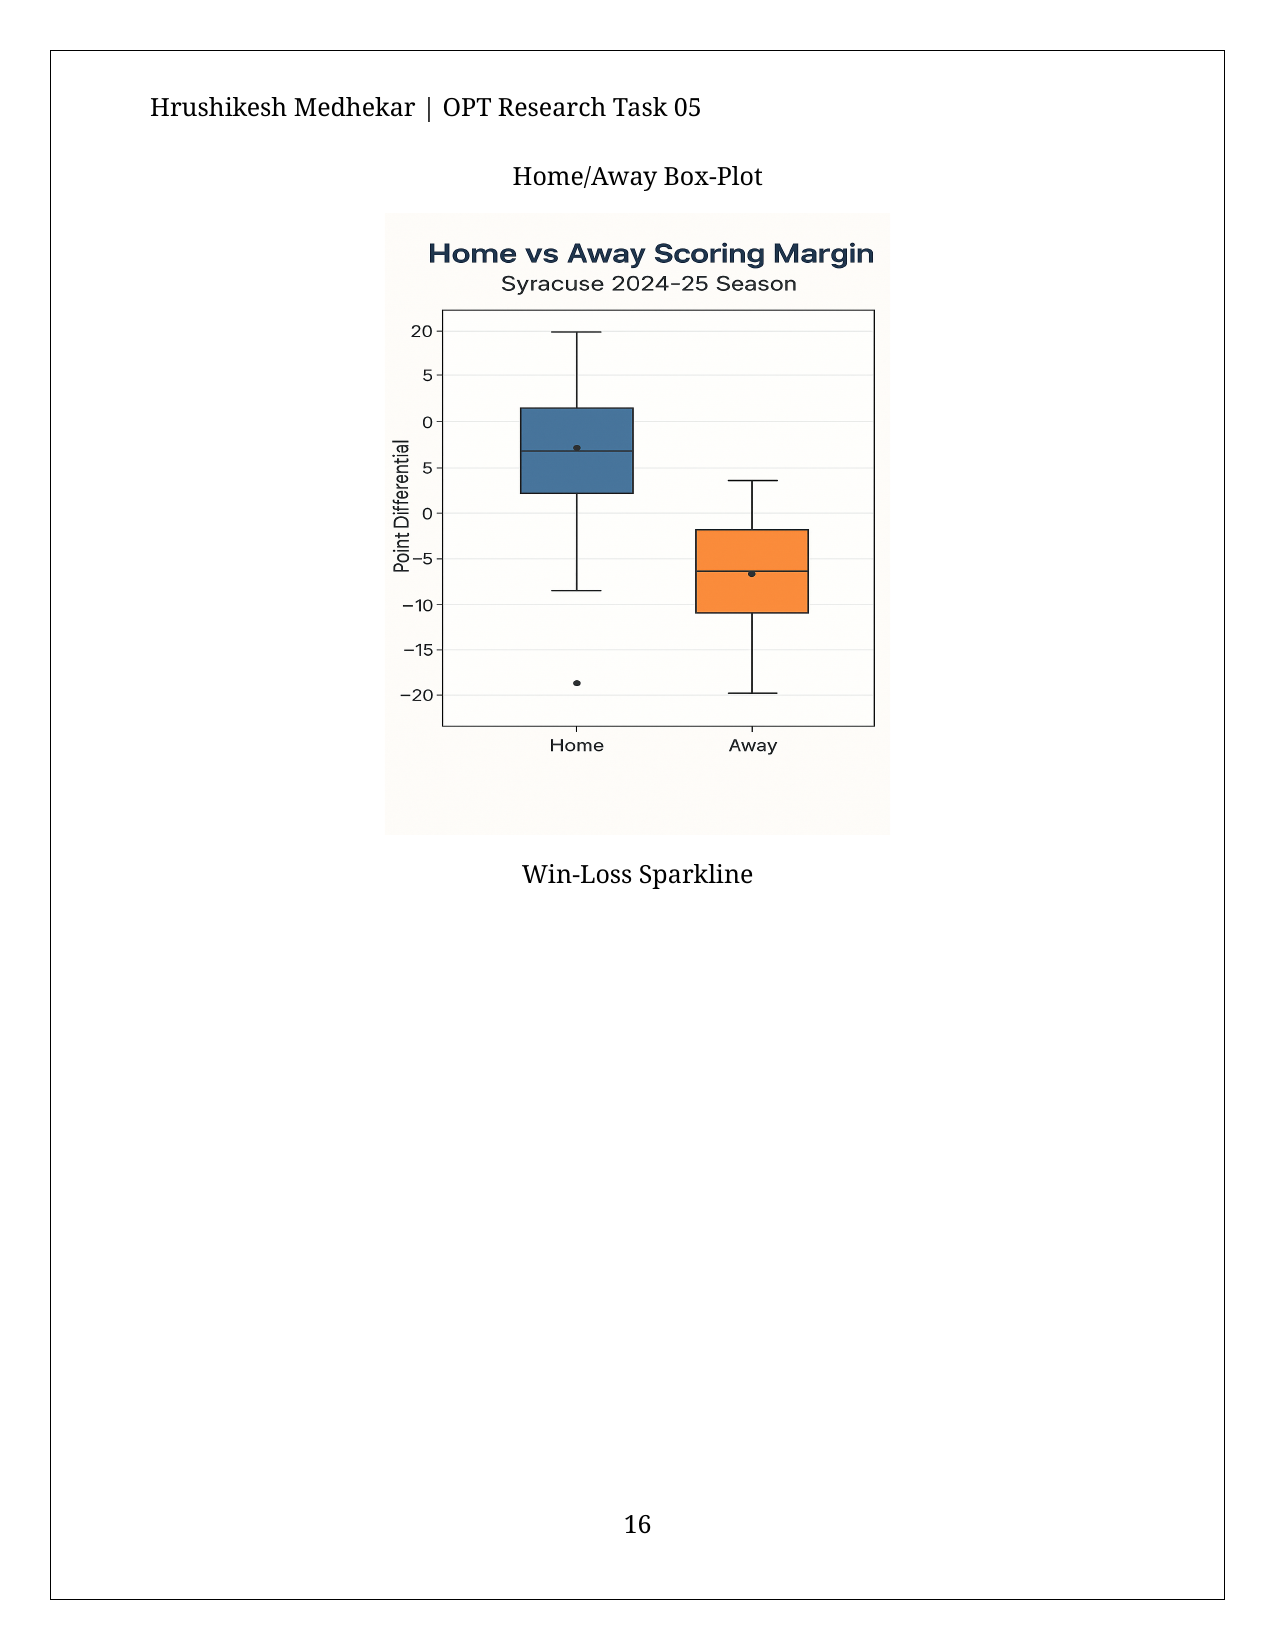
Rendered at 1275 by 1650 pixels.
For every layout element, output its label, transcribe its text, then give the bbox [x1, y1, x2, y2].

text Home/Away Box-Plot [150, 158, 1125, 192]
picture [384, 213, 891, 835]
text Win-Loss Sparkline [150, 857, 1125, 891]
